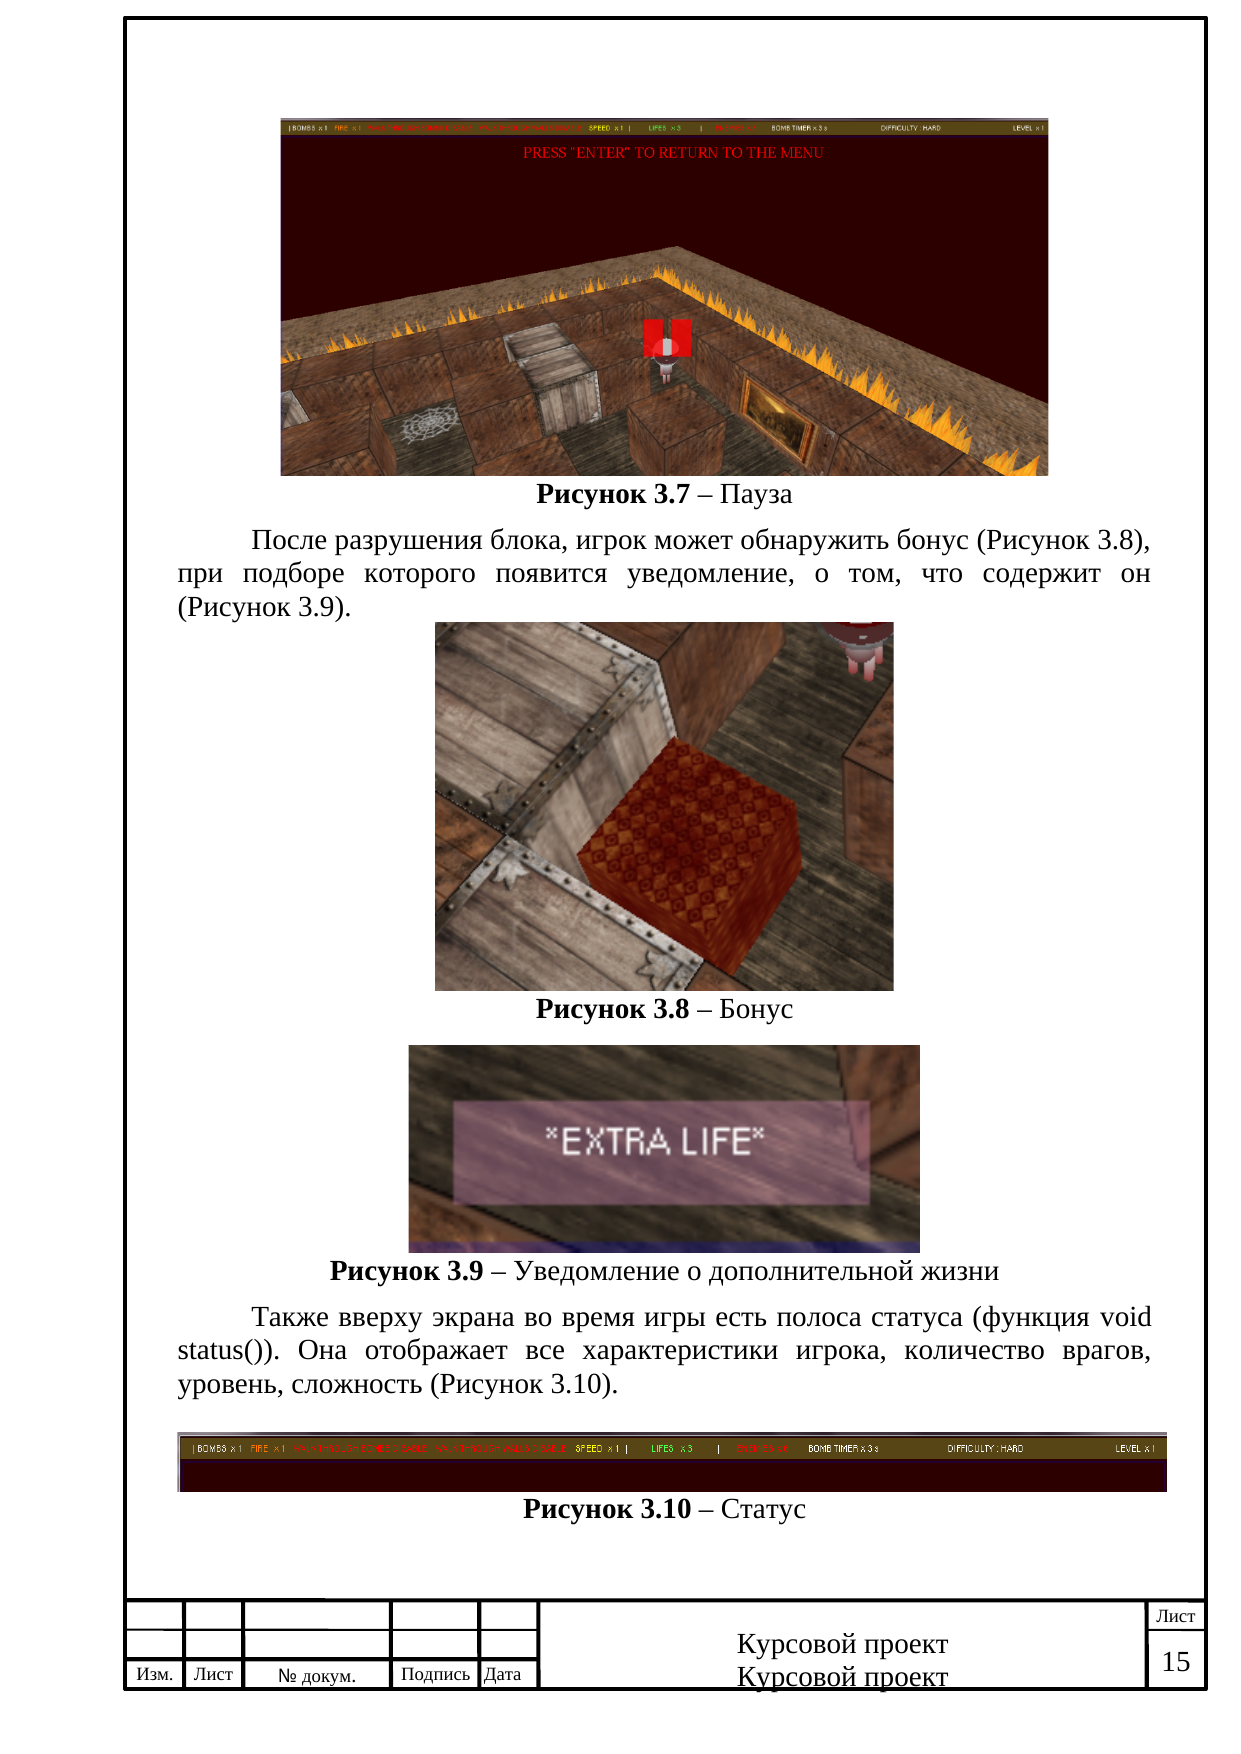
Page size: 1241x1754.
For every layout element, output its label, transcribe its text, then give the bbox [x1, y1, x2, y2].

picture [435, 622, 894, 991]
text Рисунок 3.9 – Уведомление о дополнительной жизни [177, 1253, 1152, 1286]
text Также вверху экрана во время игры есть полоса статуса (функция void status()). Она отображает все характеристики игрока, количество врагов, уровень, сложность (Рисунок 3.10). [177, 1299, 1152, 1399]
picture [177, 1432, 1167, 1492]
text Рисунок 3.10 – Статус [177, 1492, 1152, 1525]
text Рисунок 3.7 – Пауза [177, 476, 1152, 509]
picture [280, 118, 1049, 476]
picture [408, 1045, 920, 1253]
text После разрушения блока, игрок может обнаружить бонус (Рисунок 3.8), при подборе которого появится уведомление, о том, что содержит он (Рисунок 3.9). [177, 522, 1152, 623]
text Рисунок 3.8 – Бонус [177, 991, 1152, 1024]
